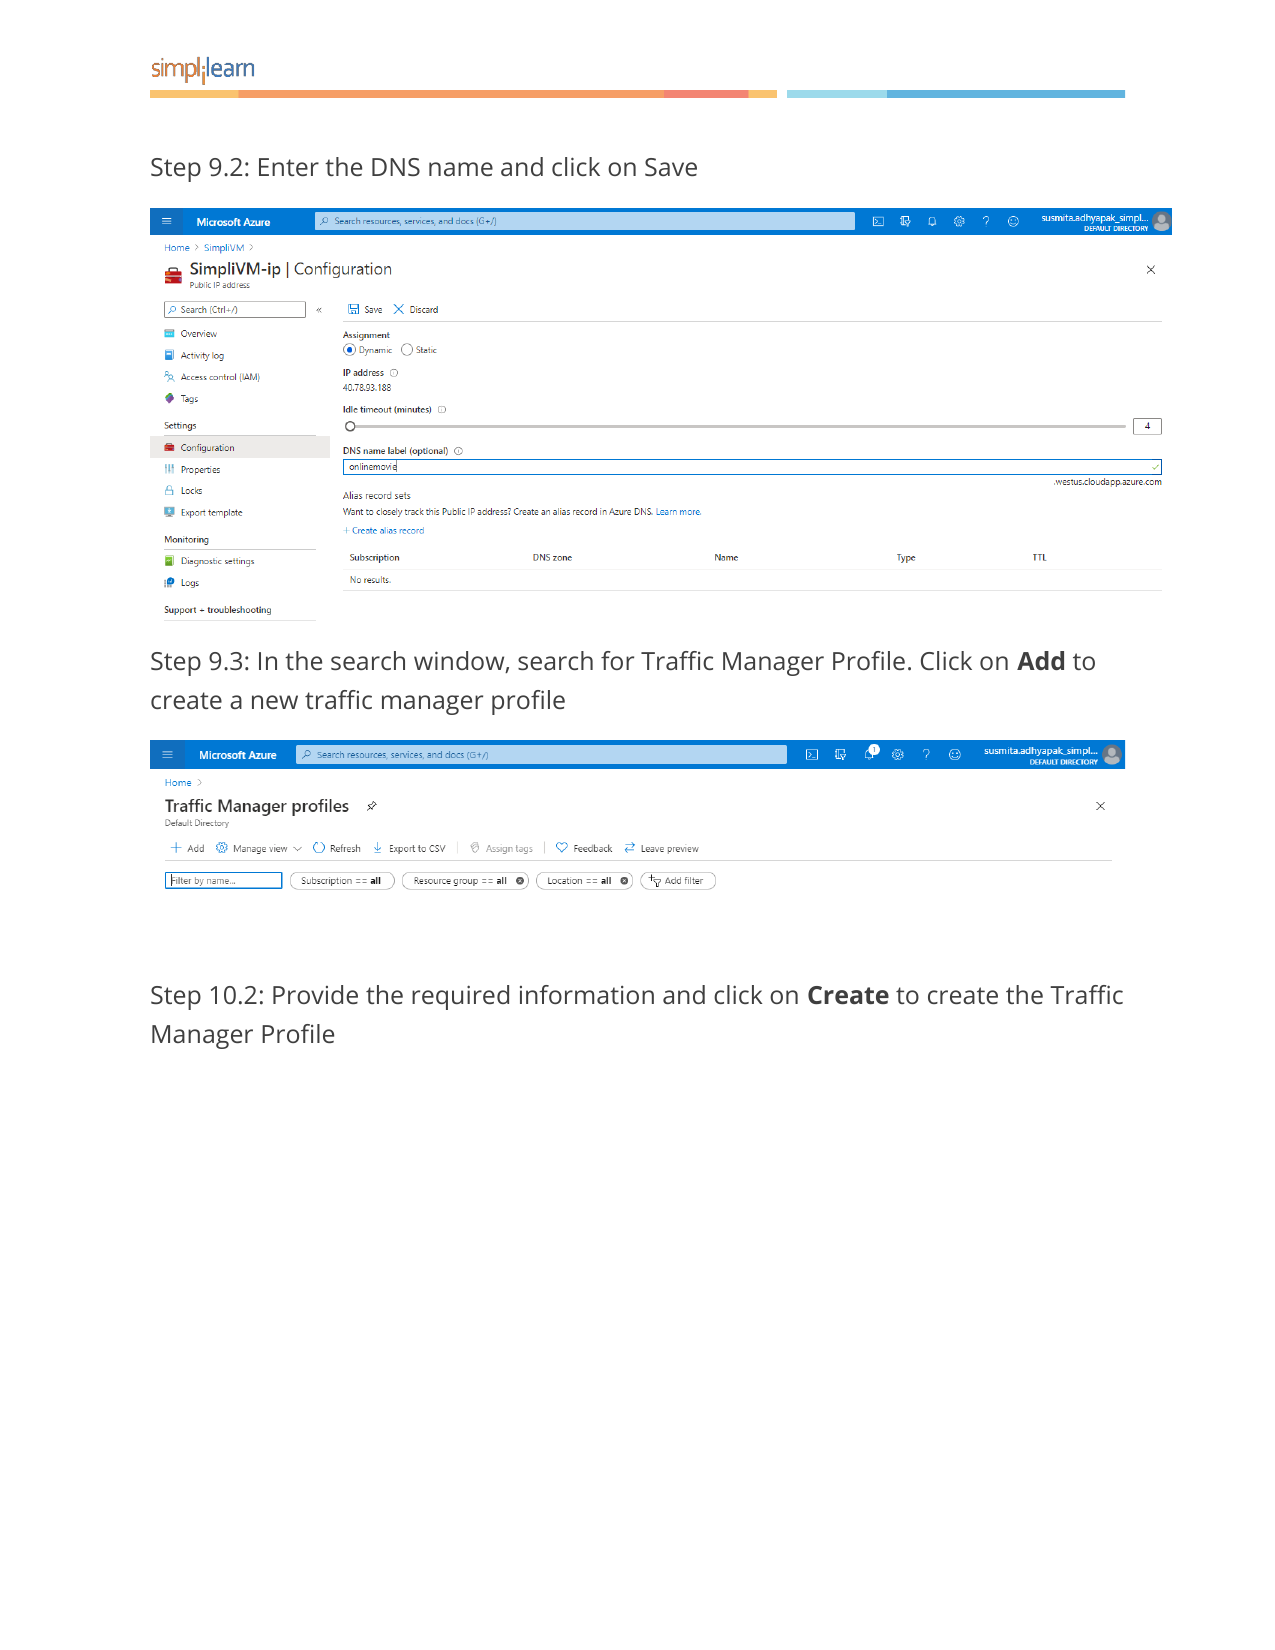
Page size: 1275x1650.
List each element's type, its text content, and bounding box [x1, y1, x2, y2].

picture [150, 52, 1125, 98]
text Step 9.2: Enter the DNS name and click on Save [150, 150, 1142, 184]
picture [150, 208, 1172, 621]
picture [150, 740, 1125, 897]
text Step 10.2: Provide the required information and click on Create to create the Traffic Manager Profile [150, 978, 1142, 1051]
text Step 9.3: In the search window, search for Traffic Manager Profile. Click on Add to create a new traffic manager profile [150, 643, 1142, 717]
